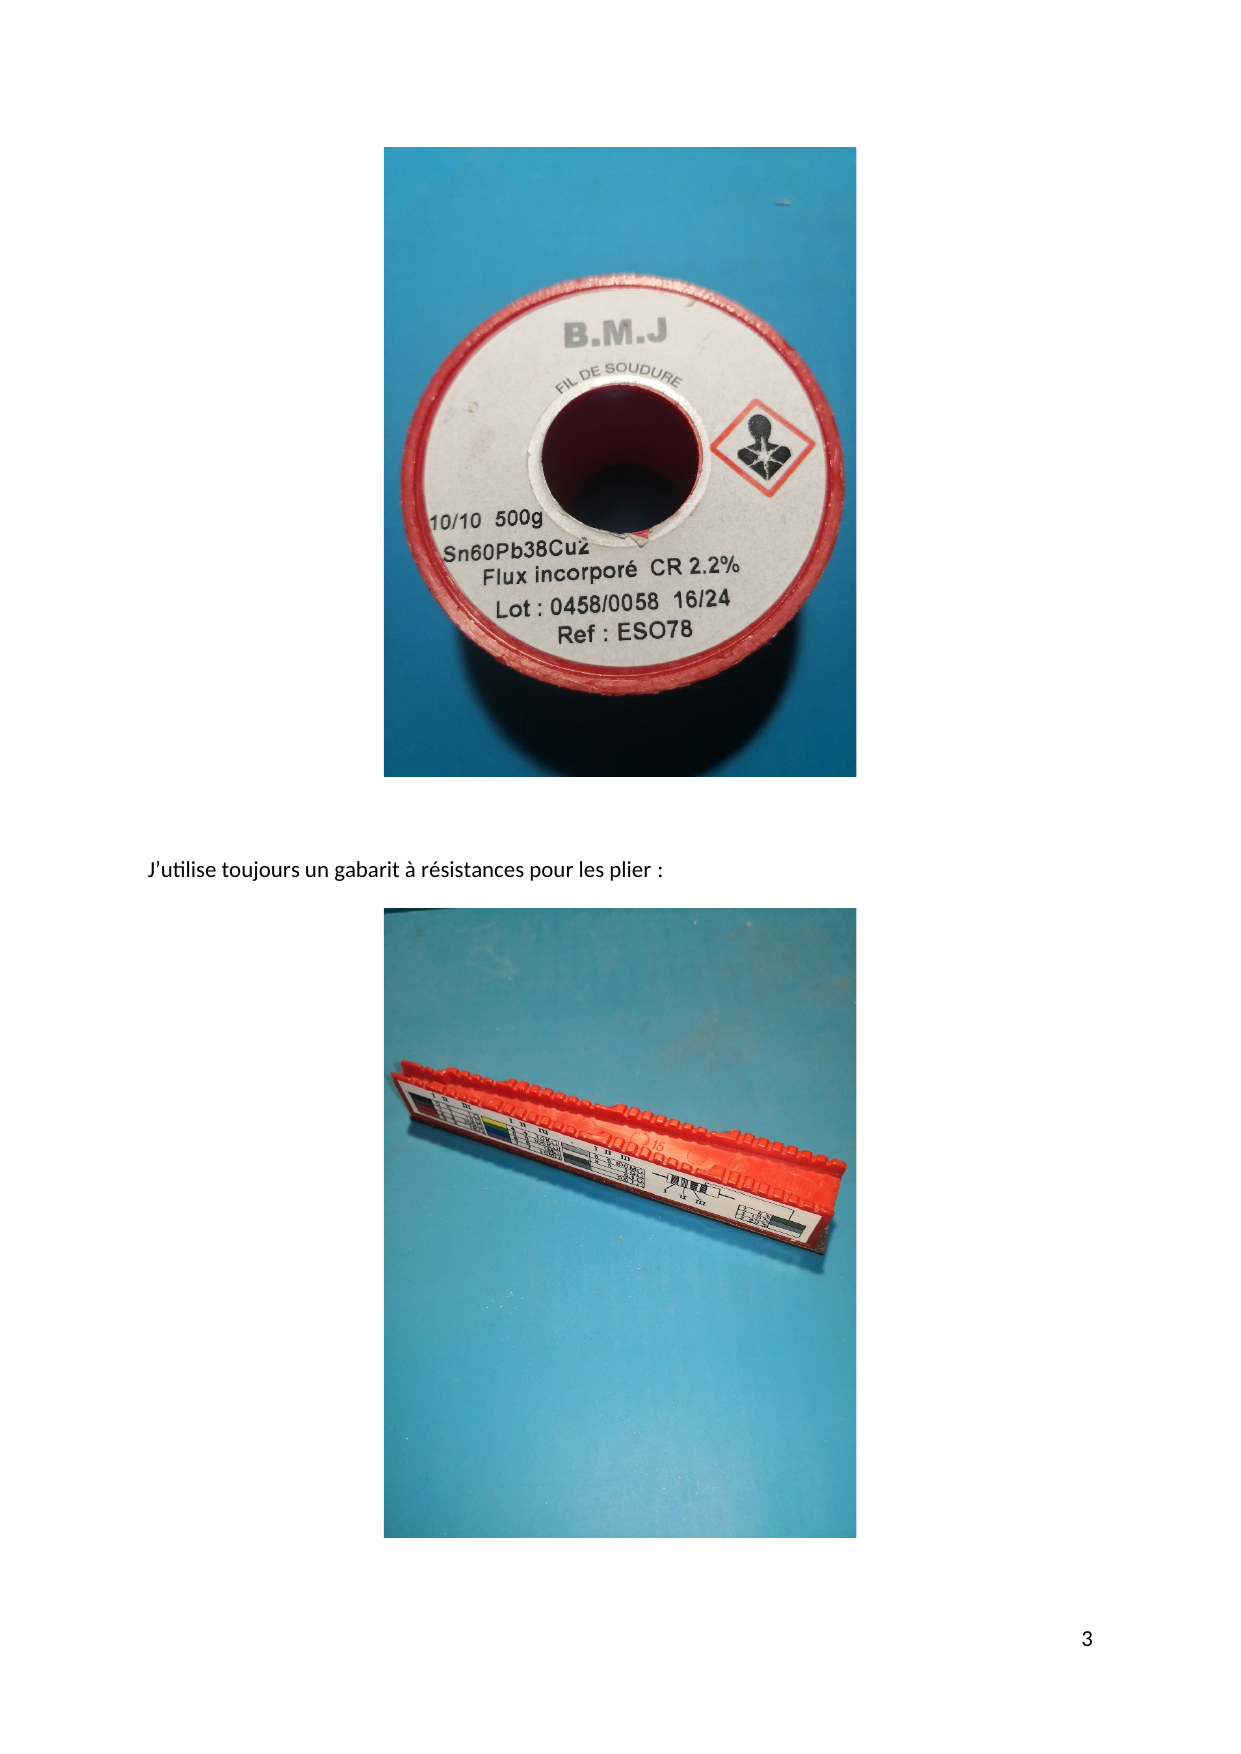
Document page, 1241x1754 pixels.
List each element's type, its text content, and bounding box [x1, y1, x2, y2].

picture [799, 736, 805, 743]
picture [383, 147, 857, 777]
picture [383, 908, 857, 1538]
text J’utilise toujours un gabarit à résistances pour les plier : [148, 855, 1093, 883]
